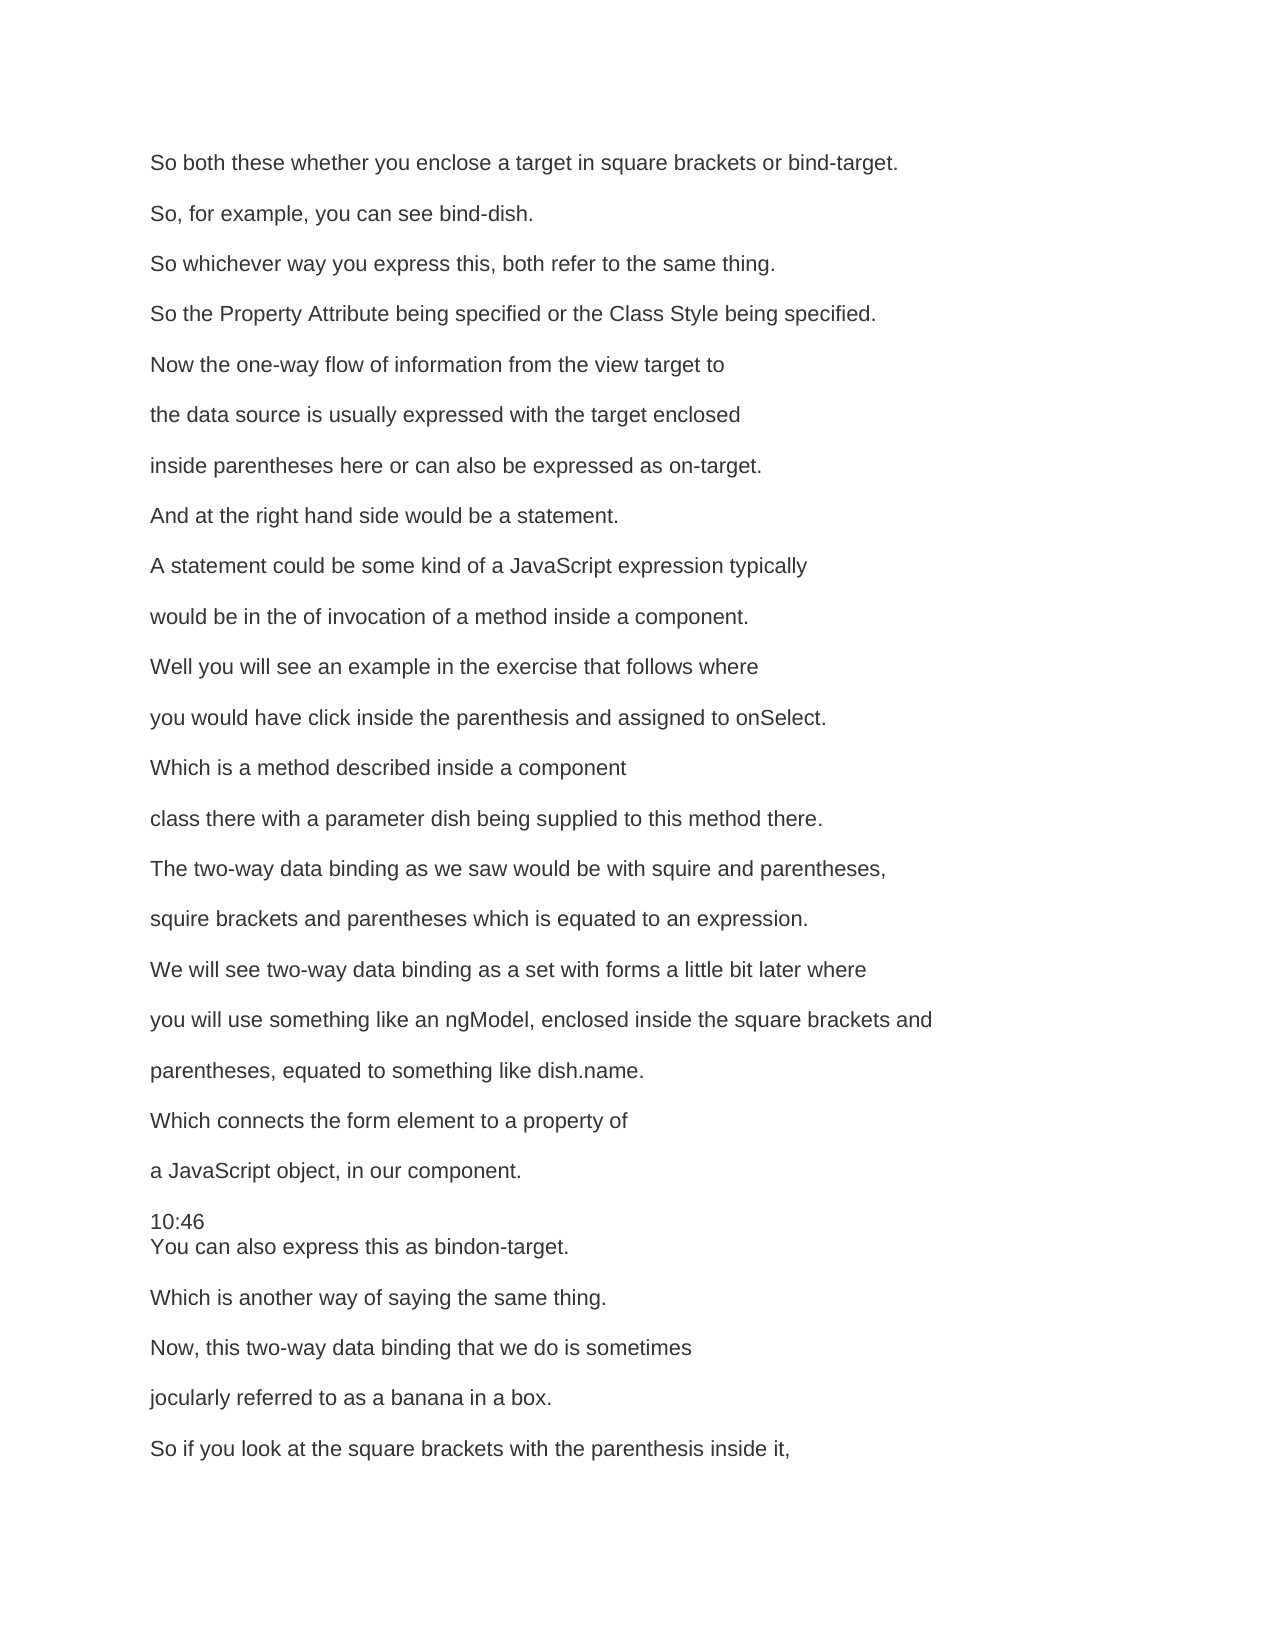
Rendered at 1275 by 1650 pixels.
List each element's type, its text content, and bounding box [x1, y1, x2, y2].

text inside parentheses here or can also be expressed as on-target. [150, 452, 1125, 478]
text So both these whether you enclose a target in square brackets or bind-target. [150, 150, 1125, 175]
text would be in the of invocation of a method inside a component. [150, 604, 1125, 629]
text Well you will see an example in the exercise that follows where [150, 654, 1125, 679]
text you would have click inside the parenthesis and assigned to onSelect. [150, 704, 1125, 730]
text So, for example, you can see bind-dish. [150, 200, 1125, 226]
text So the Property Attribute being specified or the Class Style being specified. [150, 301, 1125, 326]
text a JavaScript object, in our component. [150, 1158, 1125, 1183]
text squire brackets and parentheses which is equated to an expression. [150, 906, 1125, 931]
text Which connects the form element to a property of [150, 1108, 1125, 1133]
text So whichever way you express this, both refer to the same thing. [150, 251, 1125, 276]
text 10:46 [150, 1209, 1125, 1234]
text parentheses, equated to something like dish.name. [150, 1057, 1125, 1083]
text Which is another way of saying the same thing. [150, 1284, 1125, 1309]
text And at the right hand side would be a statement. [150, 503, 1125, 528]
text class there with a parameter dish being supplied to this method there. [150, 805, 1125, 831]
text jocularly referred to as a banana in a box. [150, 1385, 1125, 1410]
text you will use something like an ngModel, enclosed inside the square brackets and [150, 1007, 1125, 1032]
text Now, this two-way data binding that we do is sometimes [150, 1335, 1125, 1360]
text the data source is usually expressed with the target enclosed [150, 402, 1125, 427]
text You can also express this as bindon-target. [150, 1234, 1125, 1259]
text The two-way data binding as we saw would be with squire and parentheses, [150, 856, 1125, 881]
text A statement could be some kind of a JavaScript expression typically [150, 553, 1125, 578]
text So if you look at the square brackets with the parenthesis inside it, [150, 1436, 1125, 1461]
text Which is a method described inside a component [150, 755, 1125, 780]
text We will see two-way data binding as a set with forms a little bit later where [150, 957, 1125, 982]
text Now the one-way flow of information from the view target to [150, 352, 1125, 377]
